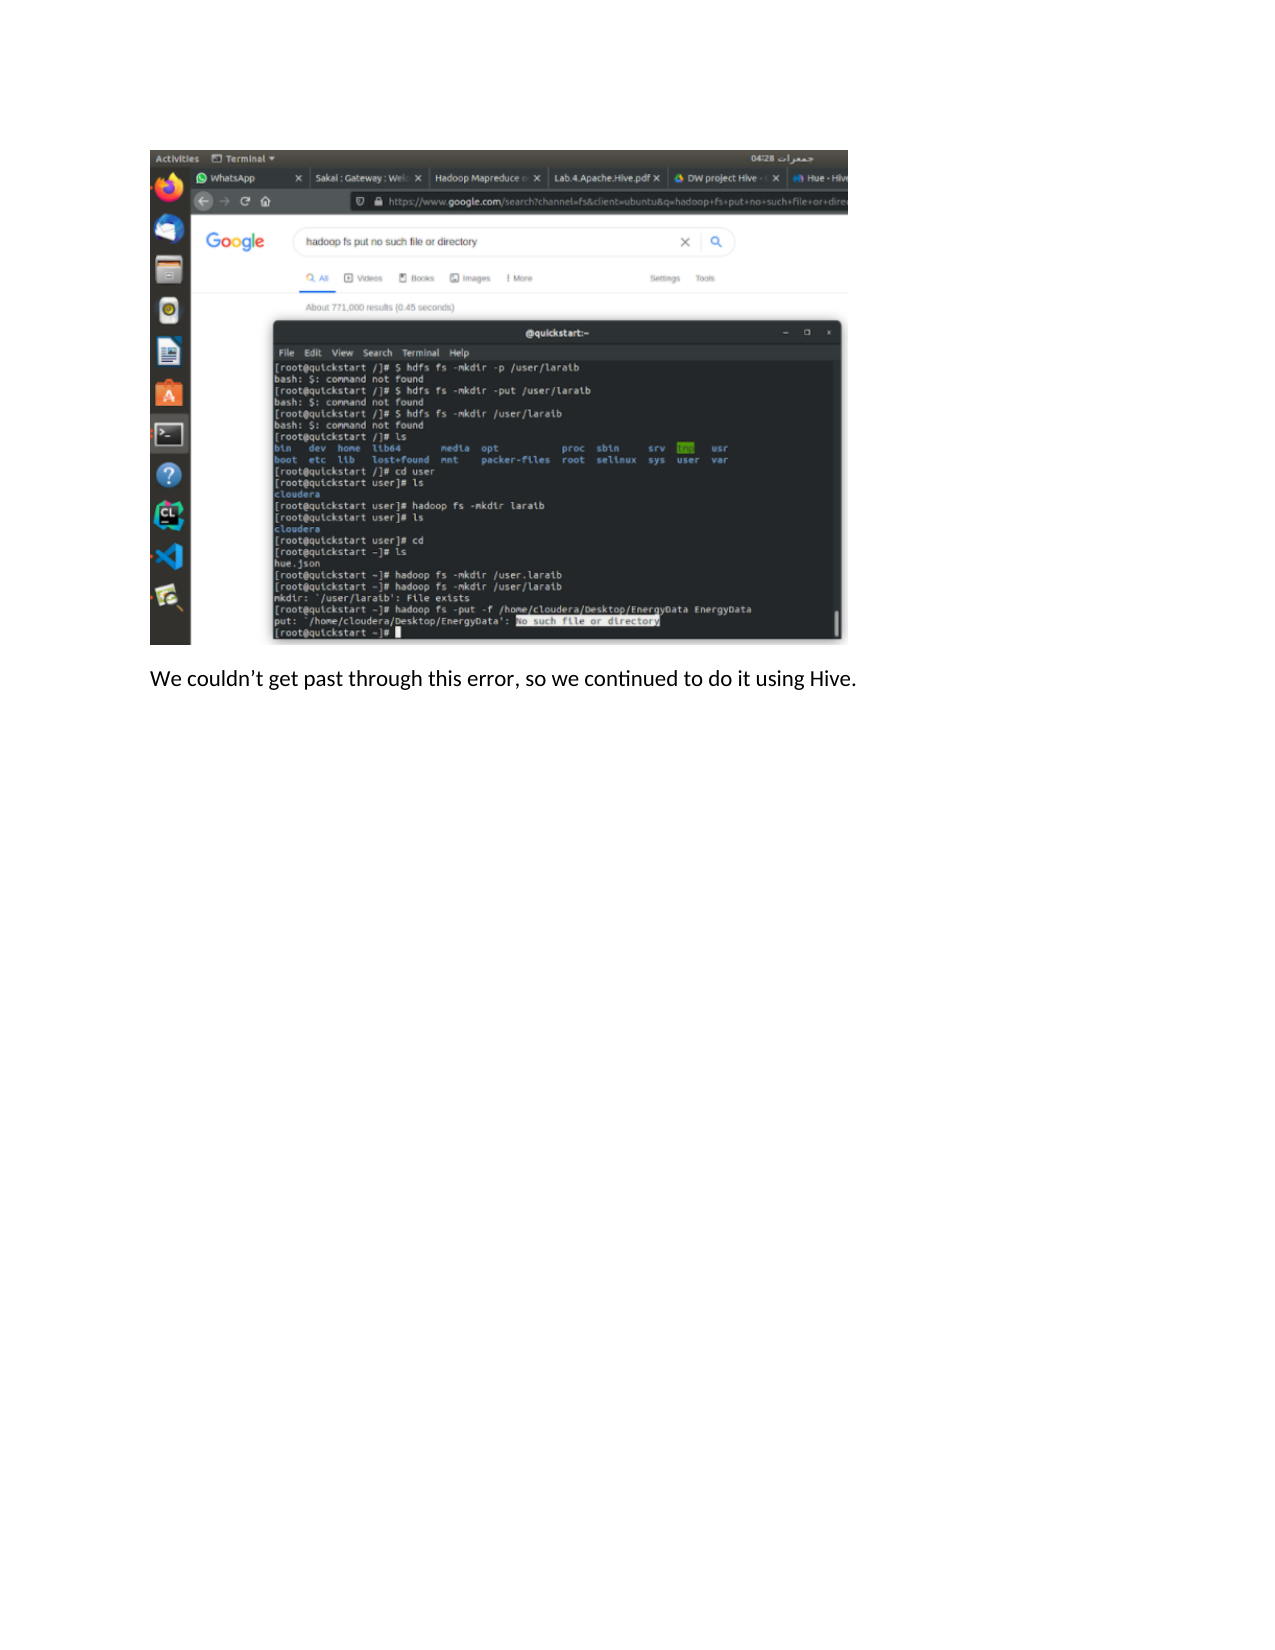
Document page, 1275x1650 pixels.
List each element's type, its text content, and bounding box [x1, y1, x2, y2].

text We couldn’t get past through this error, so we continued to do it using Hive. [150, 664, 1125, 692]
picture [150, 150, 848, 645]
